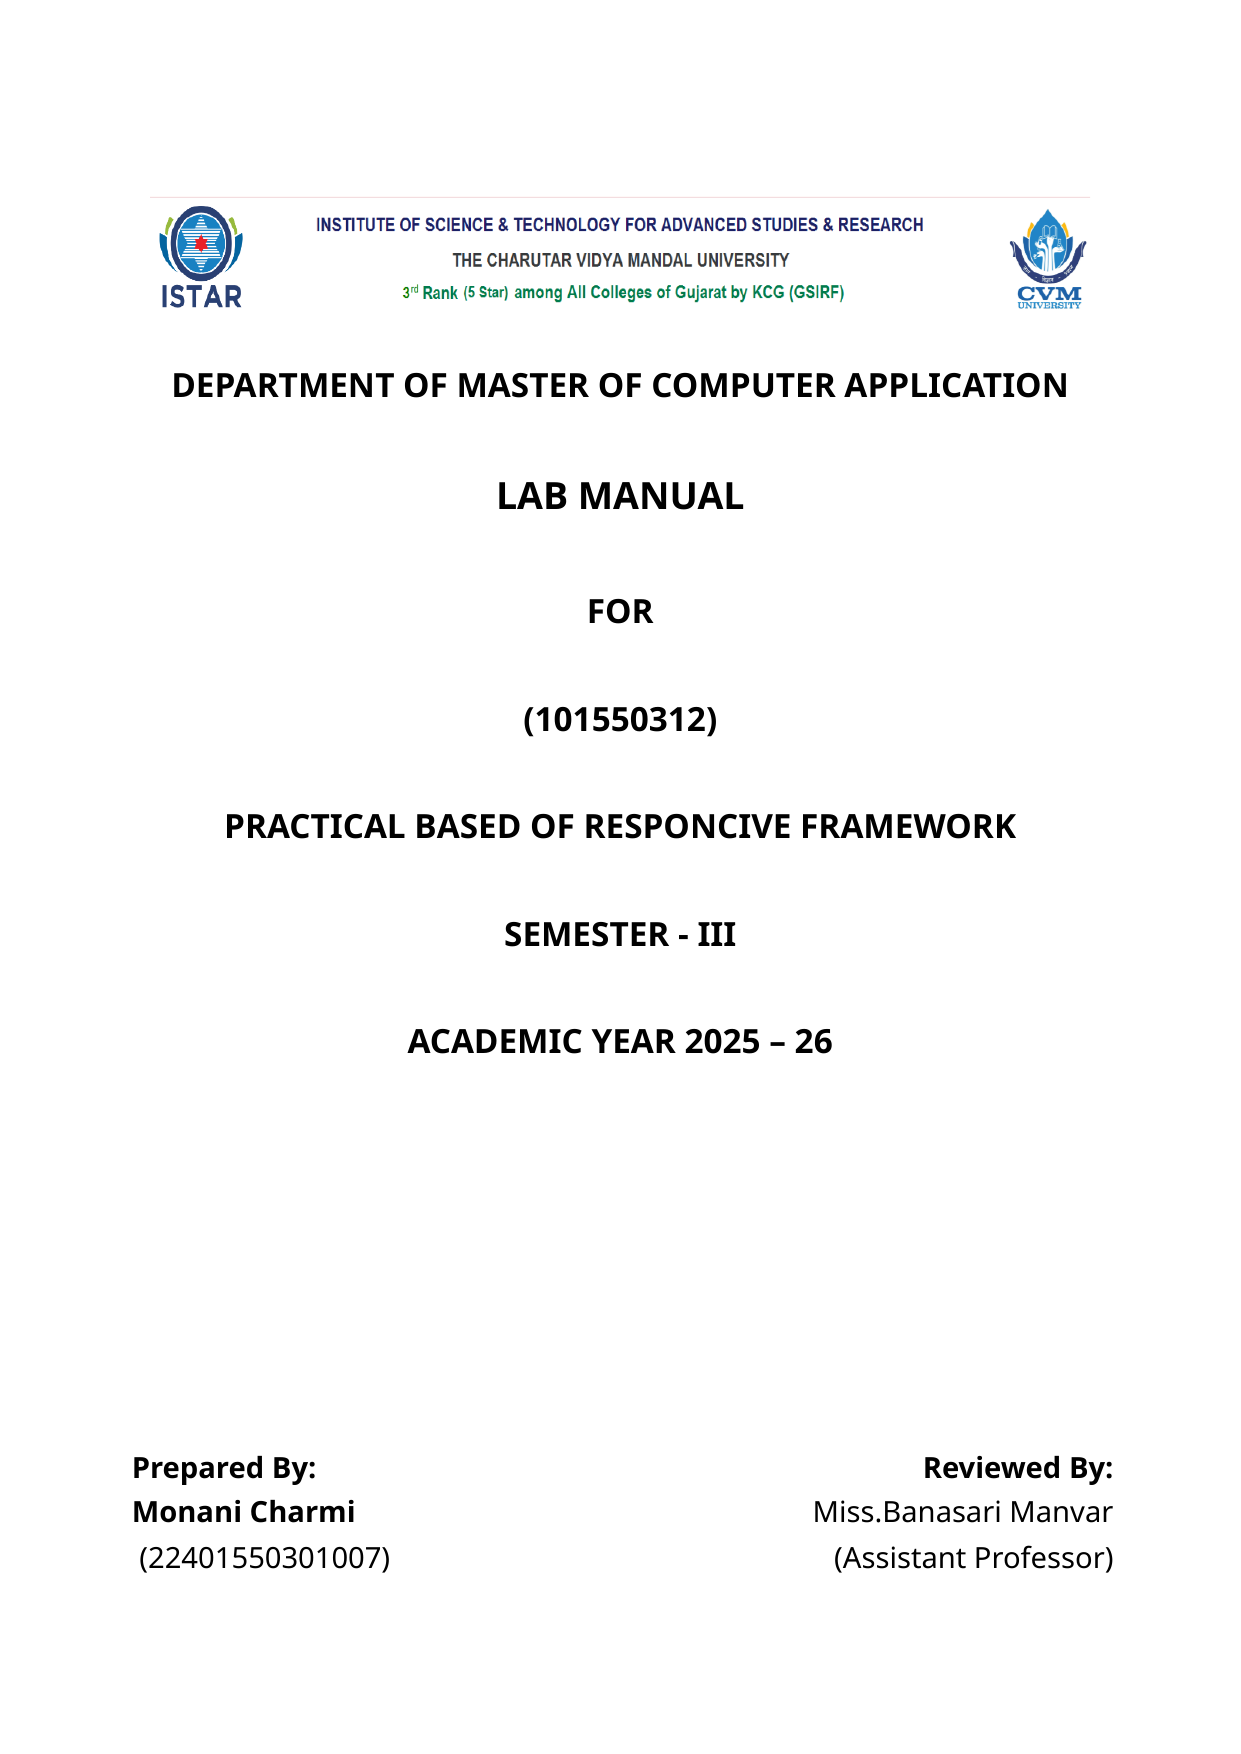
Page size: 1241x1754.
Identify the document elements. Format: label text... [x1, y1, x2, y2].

picture [150, 196, 1091, 317]
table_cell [652, 1491, 1124, 1581]
text LAB MANUAL [150, 469, 1090, 520]
text FOR [150, 588, 1090, 633]
text SEMESTER - III [150, 910, 1090, 956]
text DEPARTMENT OF MASTER OF COMPUTER APPLICATION [150, 362, 1090, 407]
table_header Prepared By: [120, 1448, 652, 1491]
table_header Reviewed By: [652, 1448, 1124, 1491]
text PRACTICAL BASED OF RESPONCIVE FRAMEWORK [150, 803, 1090, 848]
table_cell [120, 1491, 652, 1581]
text (101550312) [150, 695, 1090, 741]
text ACADEMIC YEAR 2025 – 26 [150, 1018, 1090, 1063]
